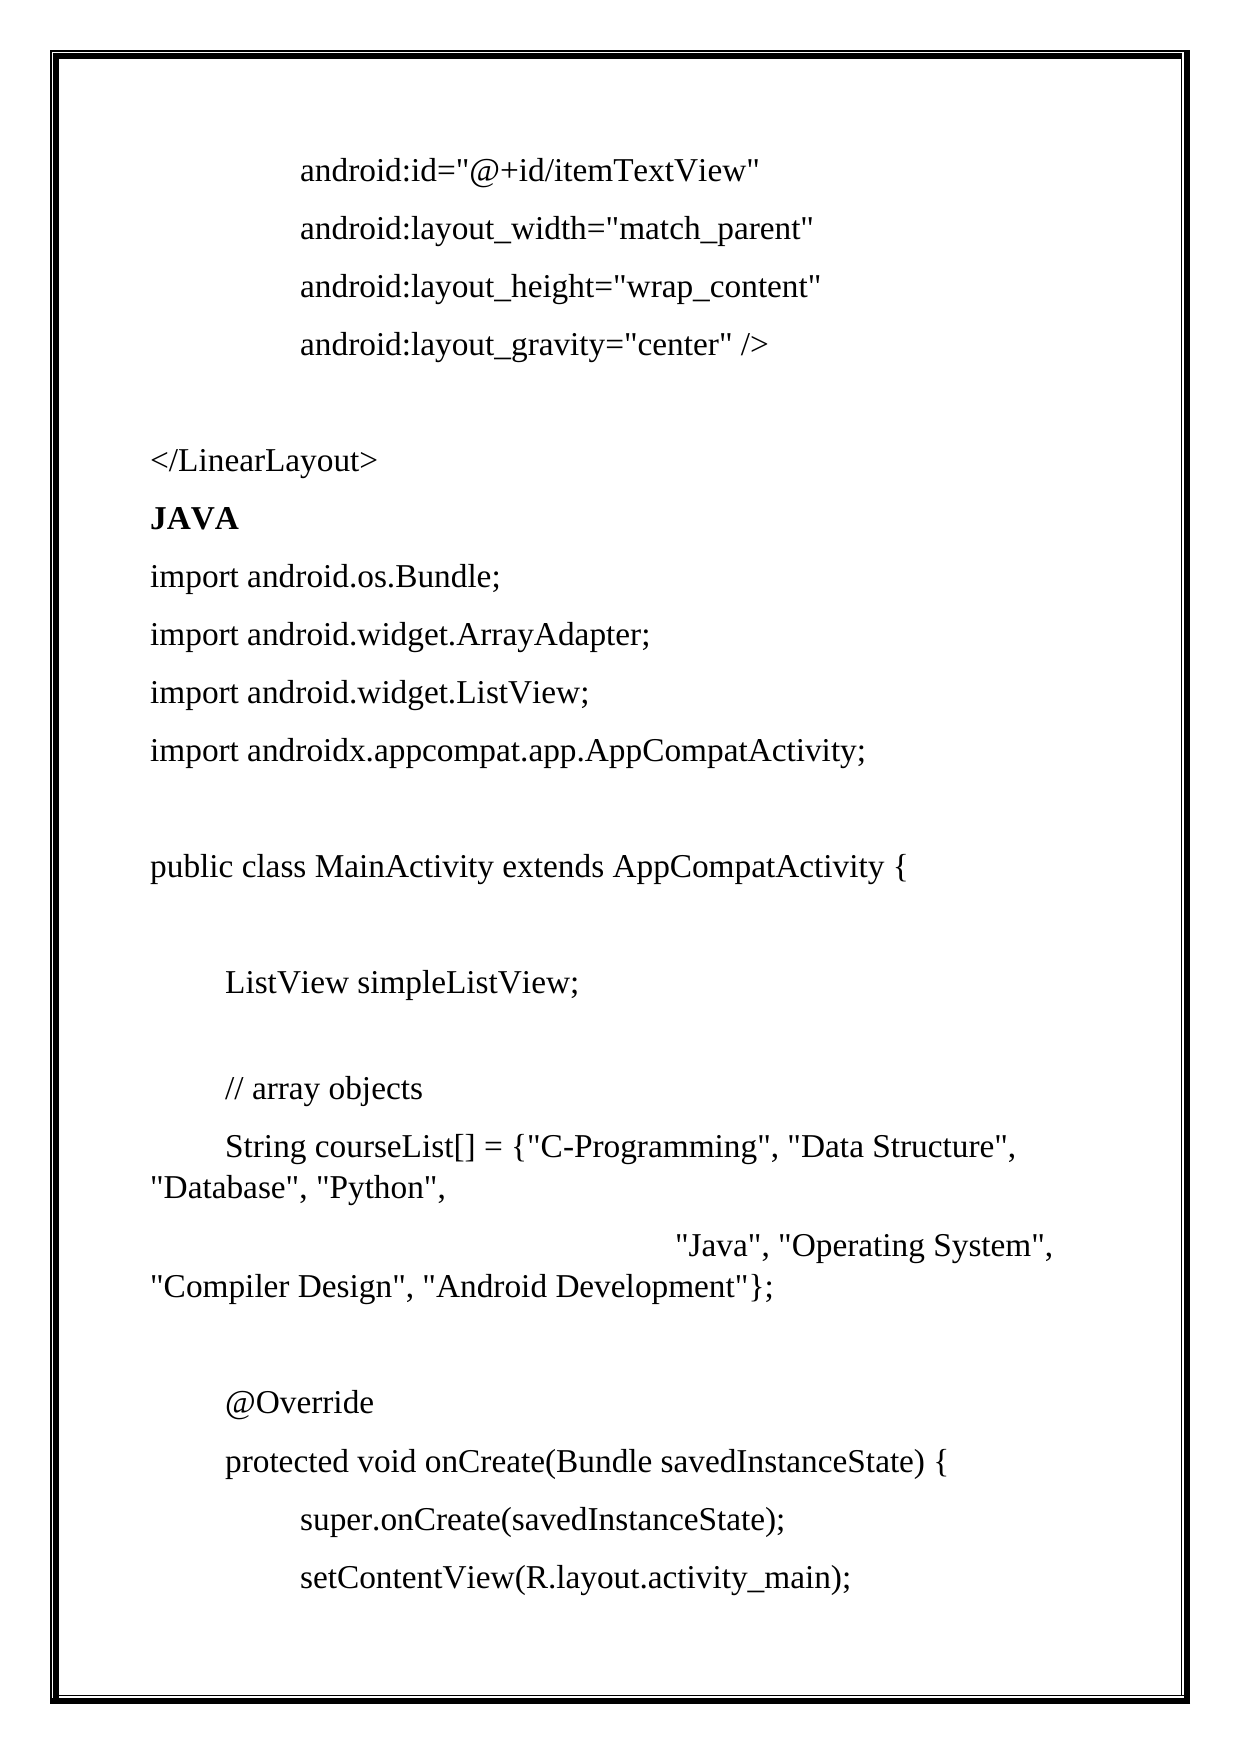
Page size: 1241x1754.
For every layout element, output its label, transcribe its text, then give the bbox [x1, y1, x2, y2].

text setContentView(R.layout.activity_main); [150, 1557, 1090, 1595]
text // array objects [150, 1068, 1090, 1106]
text super.onCreate(savedInstanceState); [150, 1499, 1090, 1537]
text ListView simpleListView; [150, 962, 1090, 1001]
text </LinearLayout> [150, 440, 1090, 478]
text import android.widget.ArrayAdapter; [150, 614, 1090, 652]
text "Java", "Operating System", "Compiler Design", "Android Development"}; [150, 1225, 1090, 1305]
text protected void onCreate(Bundle savedInstanceState) { [150, 1441, 1090, 1479]
text android:layout_width="match_parent" [150, 208, 1090, 246]
text import android.os.Bundle; [150, 556, 1090, 594]
text android:layout_gravity="center" /> [150, 324, 1090, 362]
text import androidx.appcompat.app.AppCompatActivity; [150, 730, 1090, 768]
text String courseList[] = {"C-Programming", "Data Structure", "Database", "Python", [150, 1126, 1090, 1206]
text android:id="@+id/itemTextView" [150, 150, 1090, 188]
text @Override [150, 1383, 1090, 1421]
text JAVA [150, 498, 1090, 536]
text public class MainActivity extends AppCompatActivity { [150, 846, 1090, 884]
text android:layout_height="wrap_content" [150, 266, 1090, 304]
text import android.widget.ListView; [150, 672, 1090, 711]
